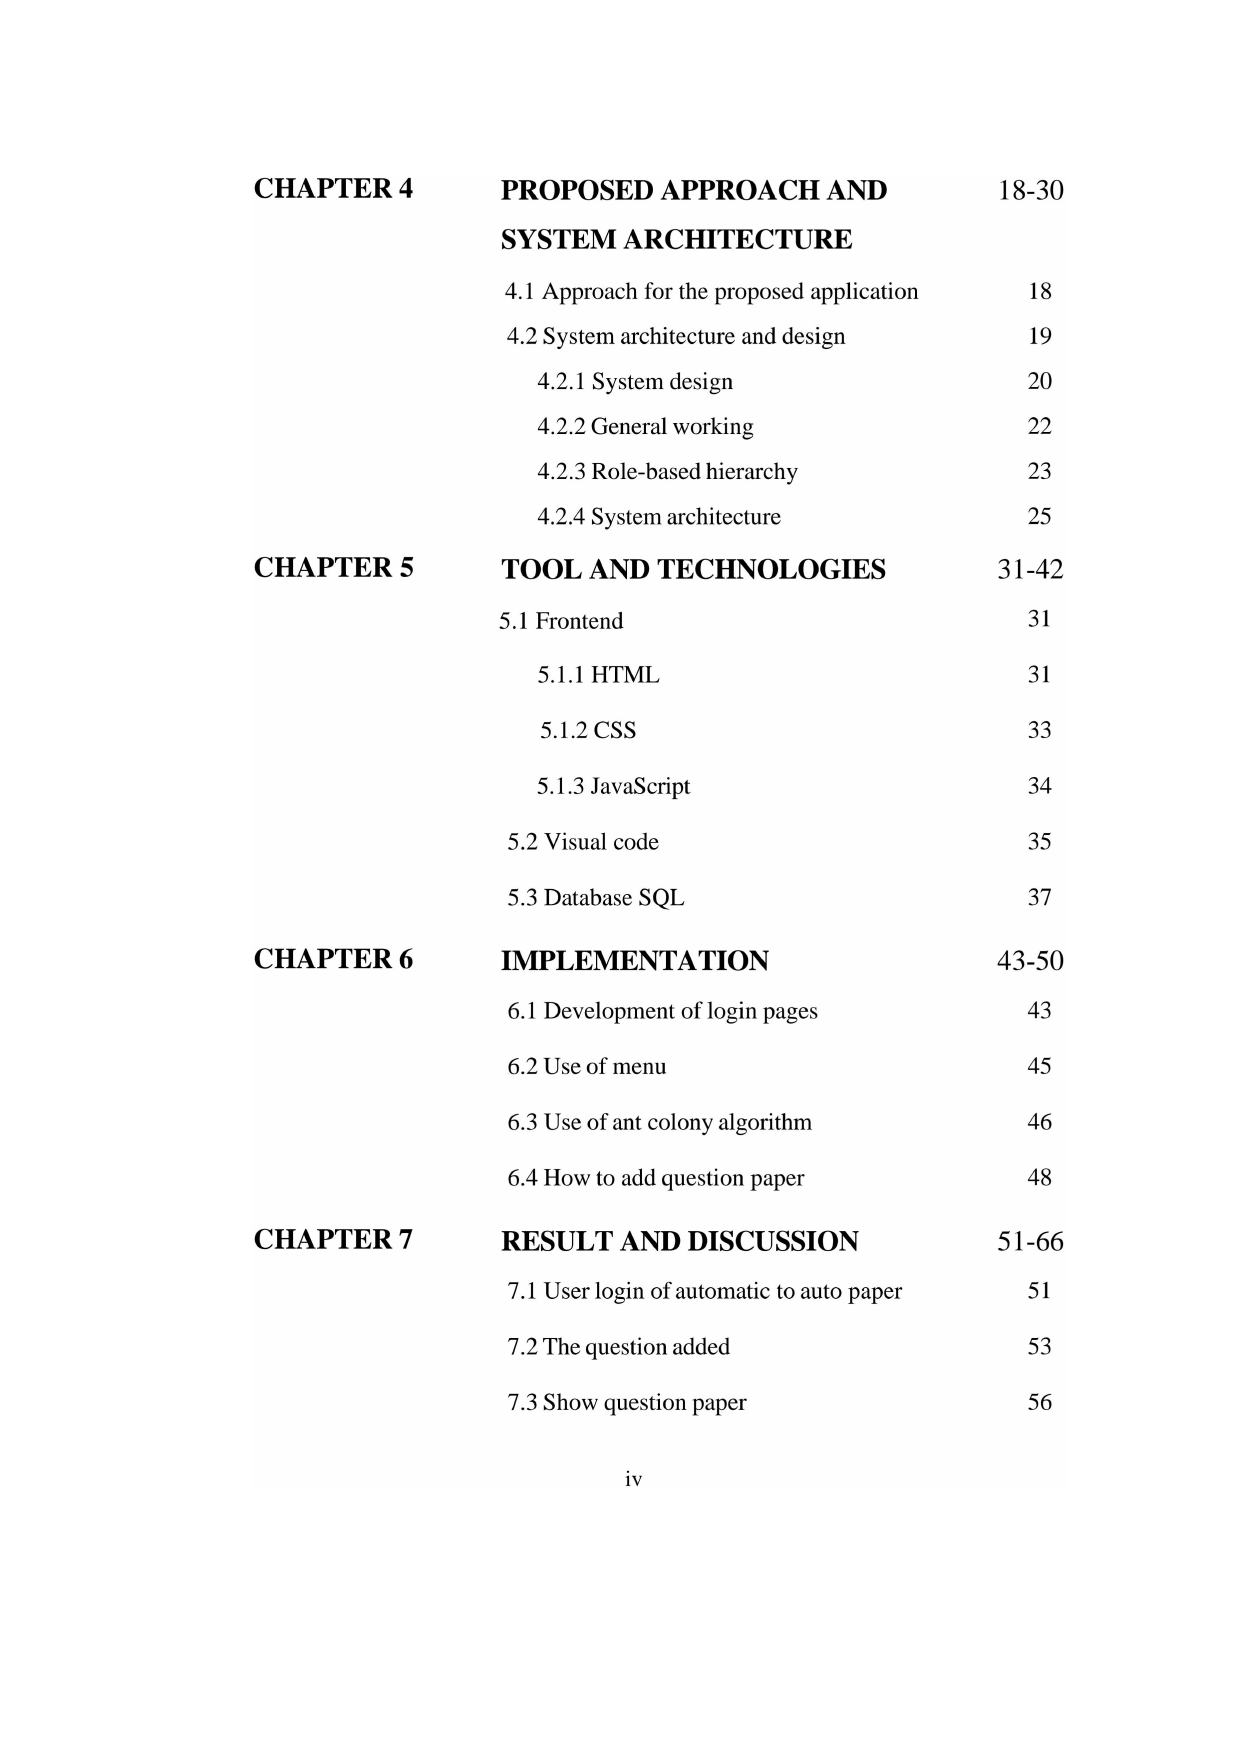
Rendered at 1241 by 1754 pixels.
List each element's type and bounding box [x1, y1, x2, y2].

picture [252, 177, 1067, 1487]
